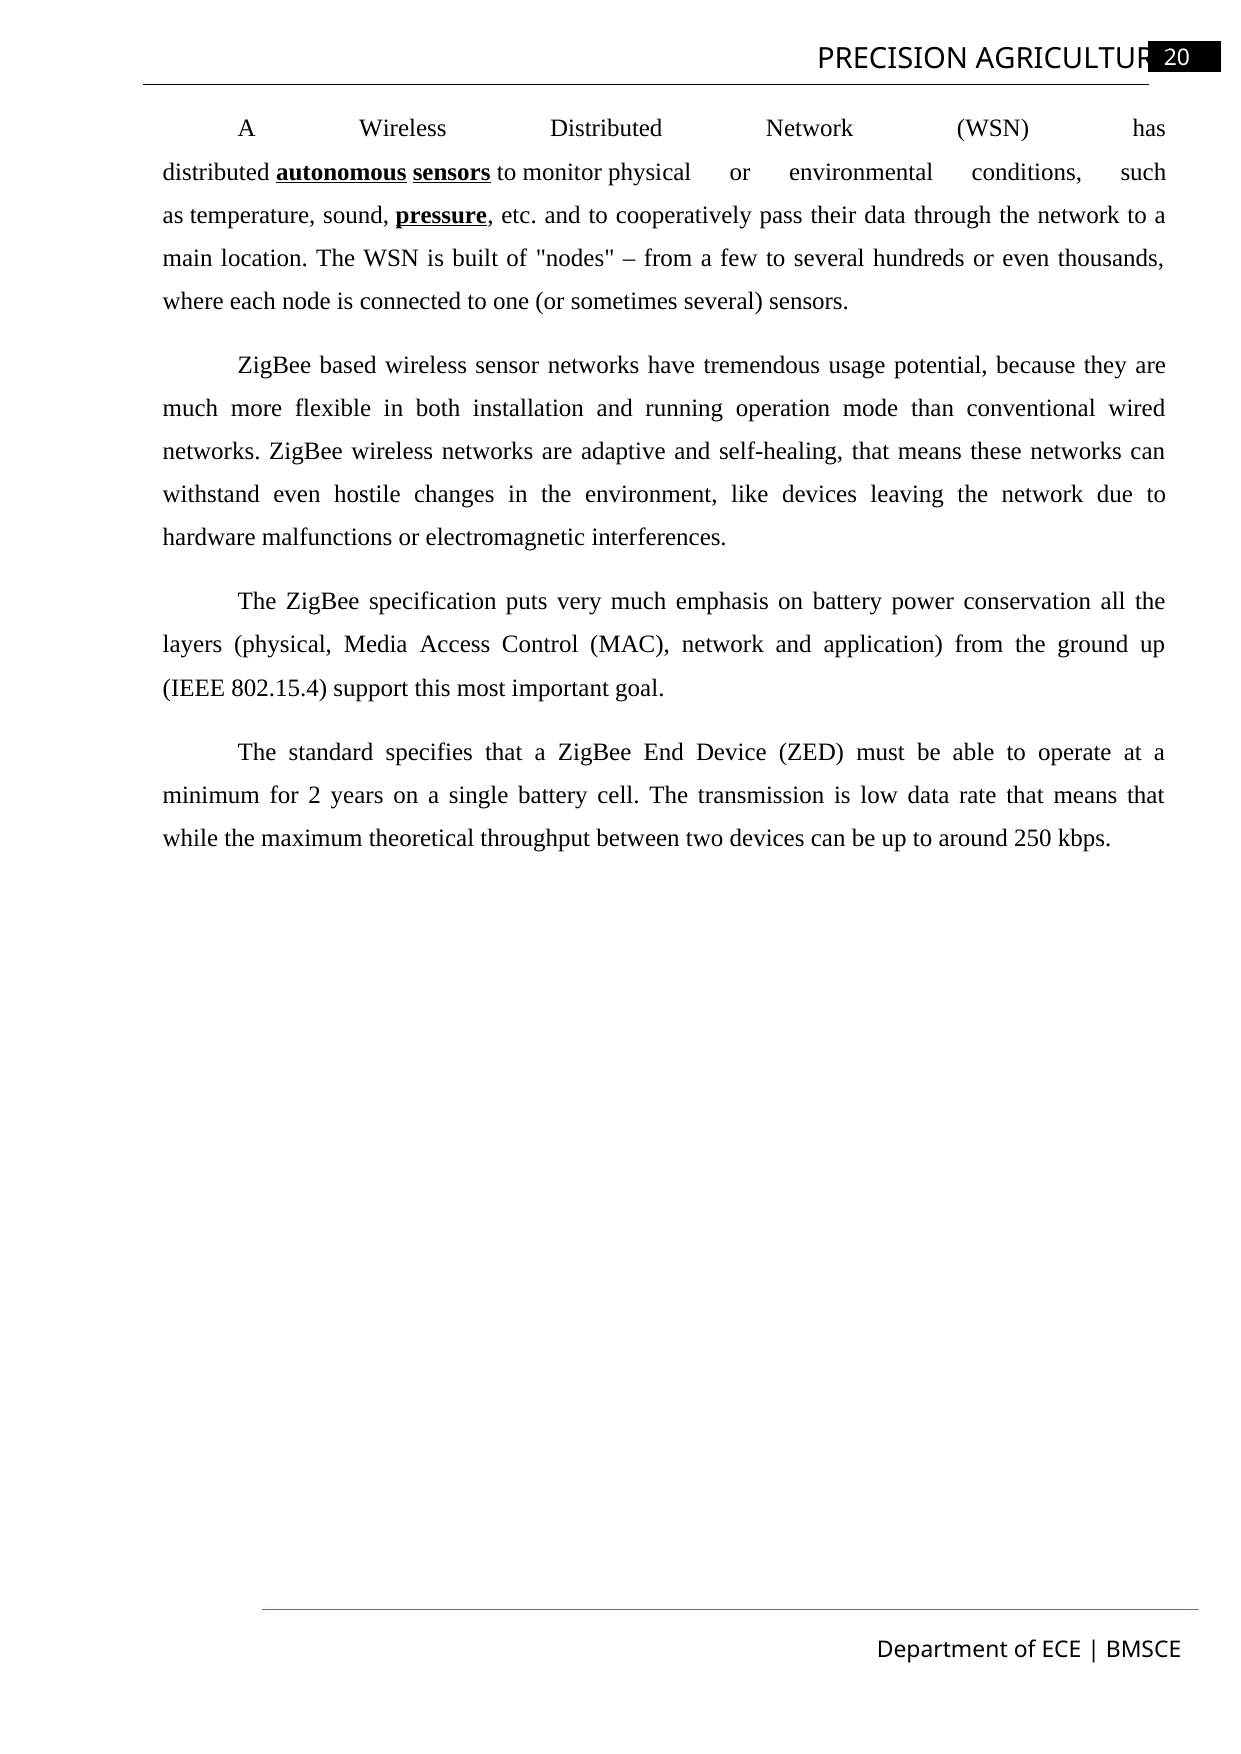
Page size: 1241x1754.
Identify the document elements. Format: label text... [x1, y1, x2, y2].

text A Wireless Distributed Network (WSN) has distributed autonomous sensors to monitor physical or environmental conditions, such as temperature, sound, pressure, etc. and to cooperatively pass their data through the network to a main location. The WSN is built of "nodes" – from a few to several hundreds or even thousands, where each node is connected to one (or sometimes several) sensors. [162, 113, 1167, 315]
text The ZigBee specification puts very much emphasis on battery power conservation all the layers (physical, Media Access Control (MAC), network and application) from the ground up (IEEE 802.15.4) support this most important goal. [162, 586, 1167, 651]
text The ZigBee specification puts very much emphasis on battery power conservation all the layers (physical, Media Access Control (MAC), network and application) from the ground up (IEEE 802.15.4) support this most important goal. [162, 652, 1167, 701]
text The standard specifies that a ZigBee End Device (ZED) must be able to operate at a minimum for 2 years on a single battery cell. The transmission is low data rate that means that while the maximum theoretical throughput between two devices can be up to around 250 kbps. [162, 737, 1167, 852]
text ZigBee based wireless sensor networks have tremendous usage potential, because they are much more flexible in both installation and running operation mode than conventional wired networks. ZigBee wireless networks are adaptive and self-healing, that means these networks can withstand even hostile changes in the environment, like devices leaving the network due to hardware malfunctions or electromagnetic interferences. [162, 350, 1167, 551]
